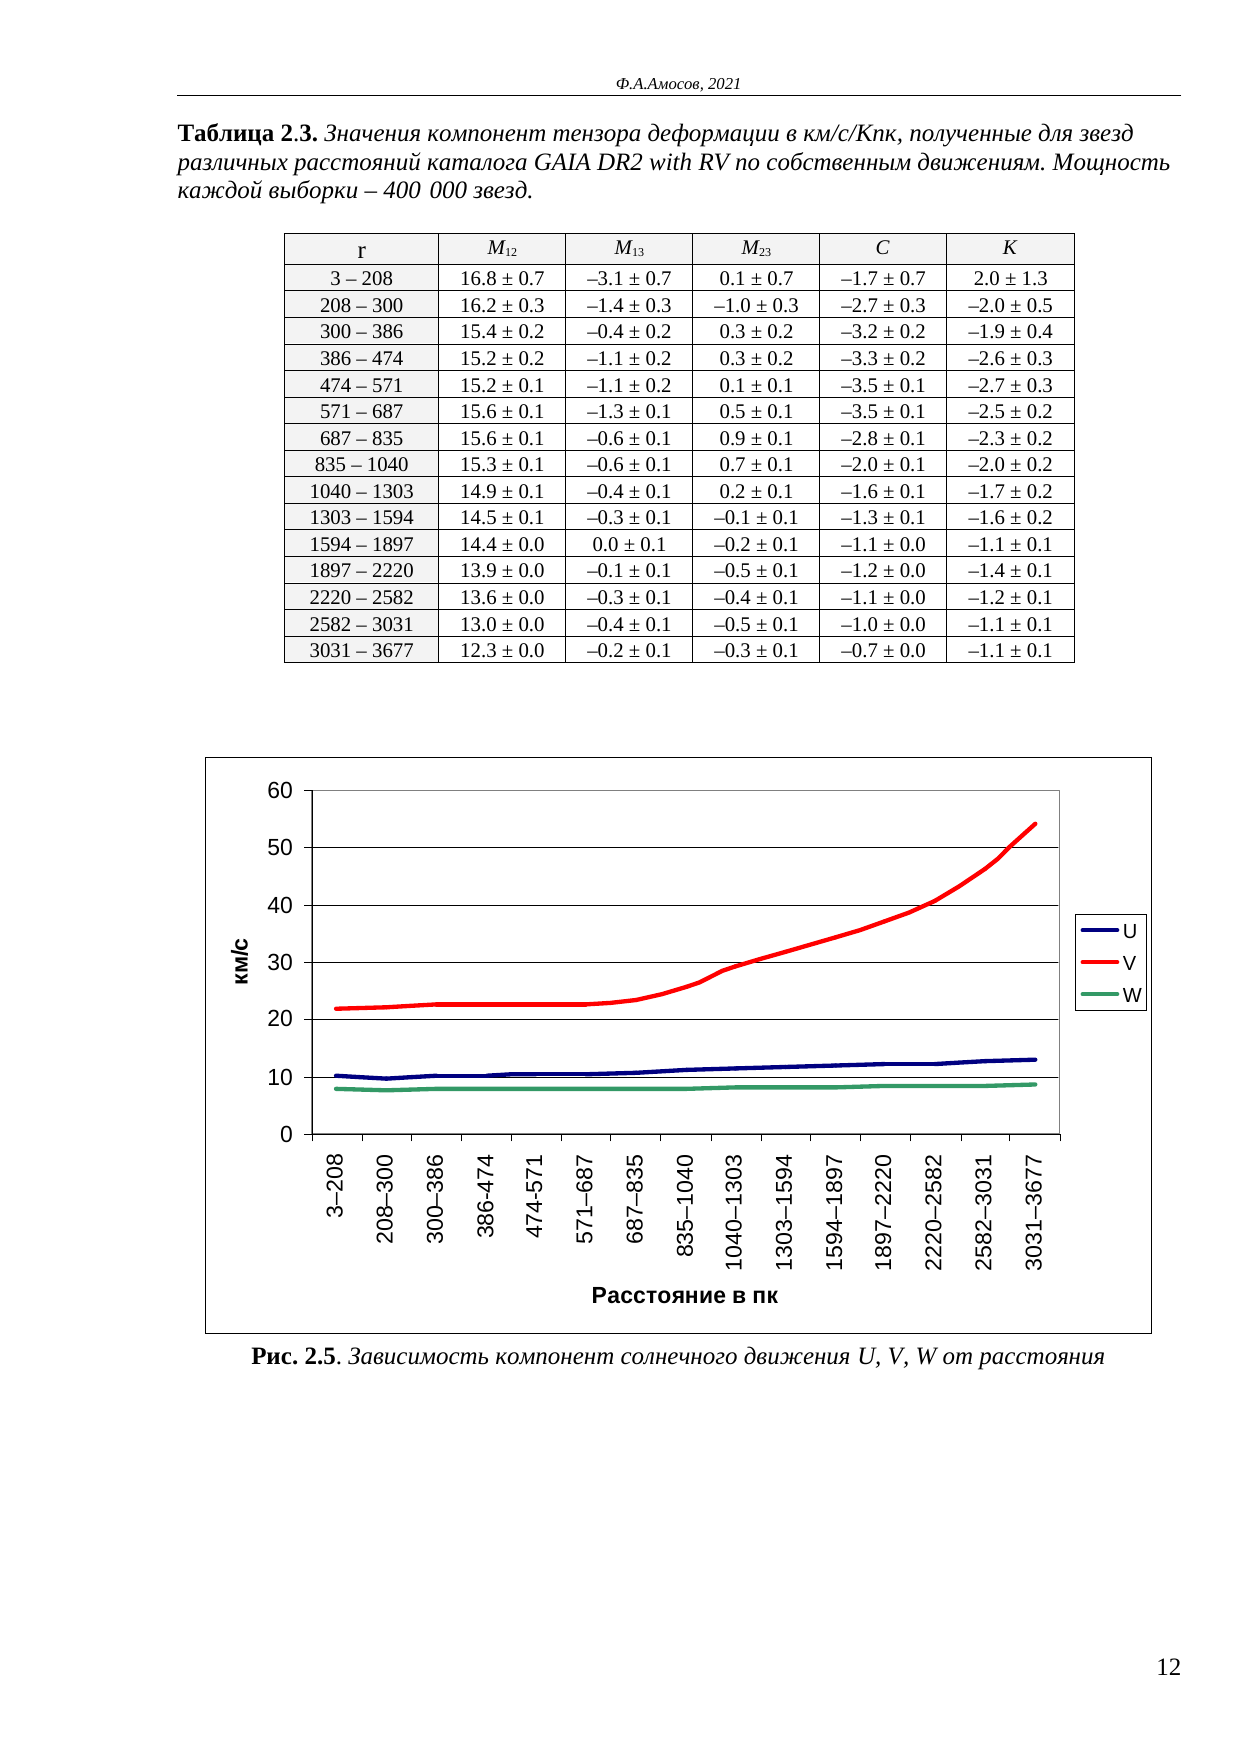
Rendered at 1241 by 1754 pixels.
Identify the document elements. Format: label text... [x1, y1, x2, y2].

table_cell –2.6 ± 0.3 [947, 345, 1074, 370]
table_cell –1.4 ± 0.3 [566, 291, 692, 317]
table_cell –2.5 ± 0.2 [947, 398, 1074, 423]
table_cell 2220 – 2582 [285, 584, 438, 609]
table_cell 16.2 ± 0.3 [439, 291, 565, 317]
table_cell –1.2 ± 0.0 [820, 557, 946, 582]
table_cell –1.7 ± 0.7 [820, 265, 946, 290]
table_cell 14.5 ± 0.1 [439, 504, 565, 529]
table_cell 15.2 ± 0.1 [439, 371, 565, 397]
table_cell –2.7 ± 0.3 [947, 371, 1074, 397]
table_cell 16.8 ± 0.7 [439, 265, 565, 290]
table_cell –1.6 ± 0.2 [947, 504, 1074, 529]
table_cell –0.3 ± 0.1 [566, 584, 692, 609]
table_cell –0.2 ± 0.1 [693, 530, 819, 556]
table_header K [947, 234, 1074, 264]
table_cell –1.1 ± 0.1 [947, 530, 1074, 556]
table_cell –1.1 ± 0.1 [947, 610, 1074, 636]
table_cell –1.0 ± 0.0 [820, 610, 946, 636]
table_cell 571 – 687 [285, 398, 438, 423]
table_cell –1.9 ± 0.4 [947, 318, 1074, 343]
table_cell 0.0 ± 0.1 [566, 530, 692, 556]
table_cell –1.1 ± 0.2 [566, 371, 692, 397]
table_cell –2.0 ± 0.1 [820, 451, 946, 476]
table_header C [820, 234, 946, 264]
table_cell 3031 – 3677 [285, 637, 438, 662]
table_cell –0.1 ± 0.1 [566, 557, 692, 582]
table_cell –3.1 ± 0.7 [566, 265, 692, 290]
table_cell 1303 – 1594 [285, 504, 438, 529]
table_cell –0.4 ± 0.1 [693, 584, 819, 609]
table_cell –1.1 ± 0.1 [947, 637, 1074, 662]
table_cell 0.9 ± 0.1 [693, 424, 819, 450]
table_cell –1.1 ± 0.2 [566, 345, 692, 370]
table_cell 14.9 ± 0.1 [439, 477, 565, 503]
table_cell –0.5 ± 0.1 [693, 557, 819, 582]
table_header M23 [693, 234, 819, 264]
table_header r [285, 234, 438, 264]
table_cell –0.3 ± 0.1 [566, 504, 692, 529]
table_cell –2.8 ± 0.1 [820, 424, 946, 450]
table_cell 3 – 208 [285, 265, 438, 290]
table_cell 0.1 ± 0.1 [693, 371, 819, 397]
table_cell –0.4 ± 0.1 [566, 477, 692, 503]
table_cell –1.6 ± 0.1 [820, 477, 946, 503]
table_cell 0.1 ± 0.7 [693, 265, 819, 290]
text Рис. 2.5. Зависимость компонент солнечного движения U, V, W от расстояния [177, 1341, 1181, 1369]
table_cell 0.3 ± 0.2 [693, 318, 819, 343]
table_cell 687 – 835 [285, 424, 438, 450]
table_cell –2.0 ± 0.2 [947, 451, 1074, 476]
table_cell 1897 – 2220 [285, 557, 438, 582]
table_cell –0.4 ± 0.2 [566, 318, 692, 343]
table_cell –0.7 ± 0.0 [820, 637, 946, 662]
table_cell 474 – 571 [285, 371, 438, 397]
table_cell –0.6 ± 0.1 [566, 451, 692, 476]
table_cell –1.3 ± 0.1 [820, 504, 946, 529]
table_cell 12.3 ± 0.0 [439, 637, 565, 662]
table_cell 1594 – 1897 [285, 530, 438, 556]
table_cell –1.2 ± 0.1 [947, 584, 1074, 609]
table_cell –0.4 ± 0.1 [566, 610, 692, 636]
table_cell 15.2 ± 0.2 [439, 345, 565, 370]
table_cell –2.3 ± 0.2 [947, 424, 1074, 450]
table_cell –1.7 ± 0.2 [947, 477, 1074, 503]
table_cell –1.4 ± 0.1 [947, 557, 1074, 582]
table_cell 2582 – 3031 [285, 610, 438, 636]
table_header M13 [566, 234, 692, 264]
table_cell –2.0 ± 0.5 [947, 291, 1074, 317]
table_cell –1.1 ± 0.0 [820, 584, 946, 609]
table_cell –0.3 ± 0.1 [693, 637, 819, 662]
table_cell –3.5 ± 0.1 [820, 371, 946, 397]
table_cell –3.2 ± 0.2 [820, 318, 946, 343]
table_cell 386 – 474 [285, 345, 438, 370]
table_cell 15.6 ± 0.1 [439, 424, 565, 450]
table_cell –0.6 ± 0.1 [566, 424, 692, 450]
table_cell 208 – 300 [285, 291, 438, 317]
table_cell –1.3 ± 0.1 [566, 398, 692, 423]
table_cell 0.5 ± 0.1 [693, 398, 819, 423]
table_cell –3.3 ± 0.2 [820, 345, 946, 370]
table_cell –2.7 ± 0.3 [820, 291, 946, 317]
table_cell –0.1 ± 0.1 [693, 504, 819, 529]
table_cell –3.5 ± 0.1 [820, 398, 946, 423]
text Таблица 2.3. Значения компонент тензора деформации в км/с/Кпк, полученные для звезд различных расстояний каталога GAIA DR2 with RV по собственным движениям. Мощность каждой выборки – 400 000 звезд. [177, 118, 1181, 204]
table_cell 13.6 ± 0.0 [439, 584, 565, 609]
table_cell –1.0 ± 0.3 [693, 291, 819, 317]
table_cell 300 – 386 [285, 318, 438, 343]
table_cell 0.7 ± 0.1 [693, 451, 819, 476]
table_cell –0.2 ± 0.1 [566, 637, 692, 662]
table_cell 0.2 ± 0.1 [693, 477, 819, 503]
table_cell 1040 – 1303 [285, 477, 438, 503]
table_cell 835 – 1040 [285, 451, 438, 476]
table_cell 15.4 ± 0.2 [439, 318, 565, 343]
table_cell –1.1 ± 0.0 [820, 530, 946, 556]
table_cell –0.5 ± 0.1 [693, 610, 819, 636]
table_cell 0.3 ± 0.2 [693, 345, 819, 370]
table_cell 13.0 ± 0.0 [439, 610, 565, 636]
table_cell 13.9 ± 0.0 [439, 557, 565, 582]
table_cell 2.0 ± 1.3 [947, 265, 1074, 290]
table_cell 15.3 ± 0.1 [439, 451, 565, 476]
table_header M12 [439, 234, 565, 264]
table_cell 15.6 ± 0.1 [439, 398, 565, 423]
table_cell 14.4 ± 0.0 [439, 530, 565, 556]
